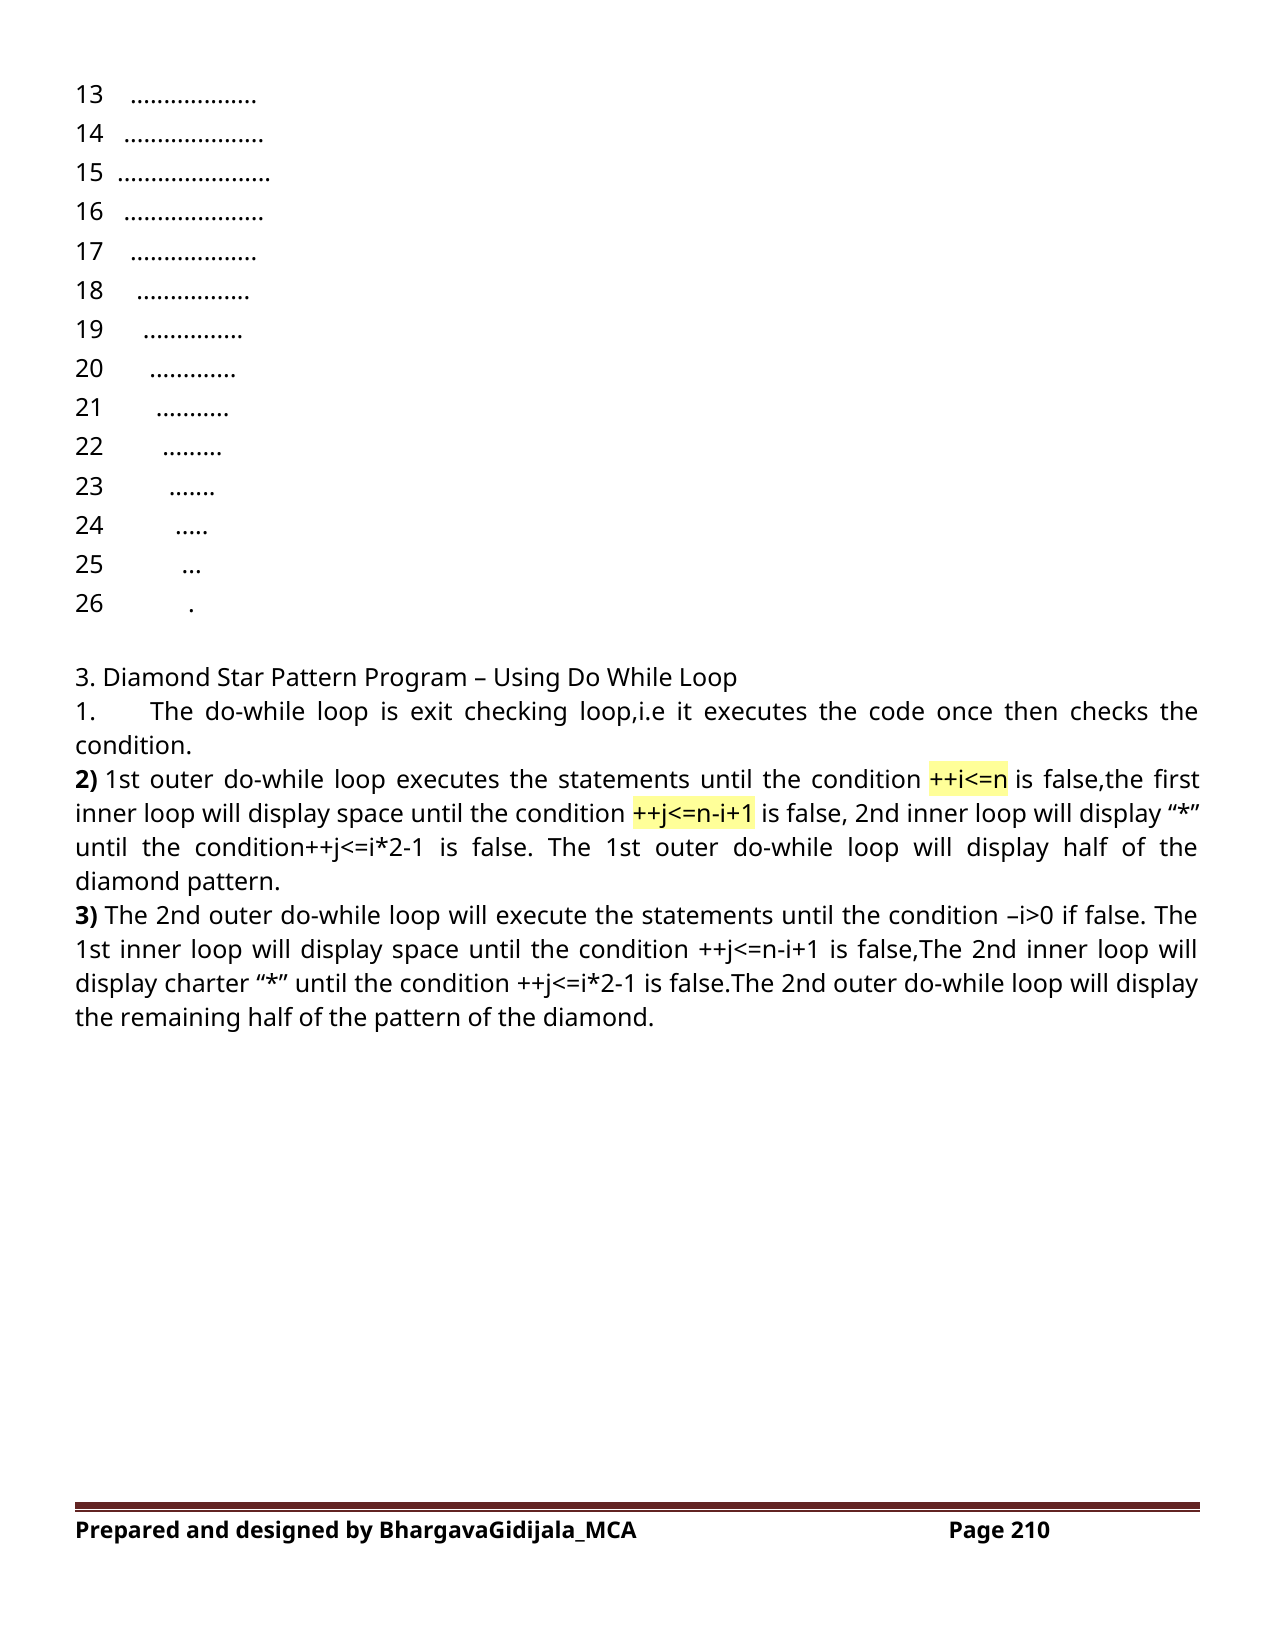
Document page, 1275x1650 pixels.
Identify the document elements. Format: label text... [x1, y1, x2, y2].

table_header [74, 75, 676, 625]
list The do-while loop is exit checking loop,i.e it executes the code once then checks the condition. [75, 693, 1200, 761]
text 2) 1st outer do-while loop executes the statements until the condition ++i<=n is false,the first inner loop will display space until the condition ++j<=n-i+1 is false, 2nd inner loop will display “*” until the condition++j<=i*2-1 is false. The 1st outer do-while loop will display half of the diamond pattern. [75, 761, 1200, 898]
text 3) The 2nd outer do-while loop will execute the statements until the condition –i>0 if false. The 1st inner loop will display space until the condition ++j<=n-i+1 is false,The 2nd inner loop will display charter “*” until the condition ++j<=i*2-1 is false.The 2nd outer do-while loop will display the remaining half of the pattern of the diamond. [75, 898, 1200, 1034]
subtitle 3. Diamond Star Pattern Program – Using Do While Loop [75, 659, 1200, 693]
